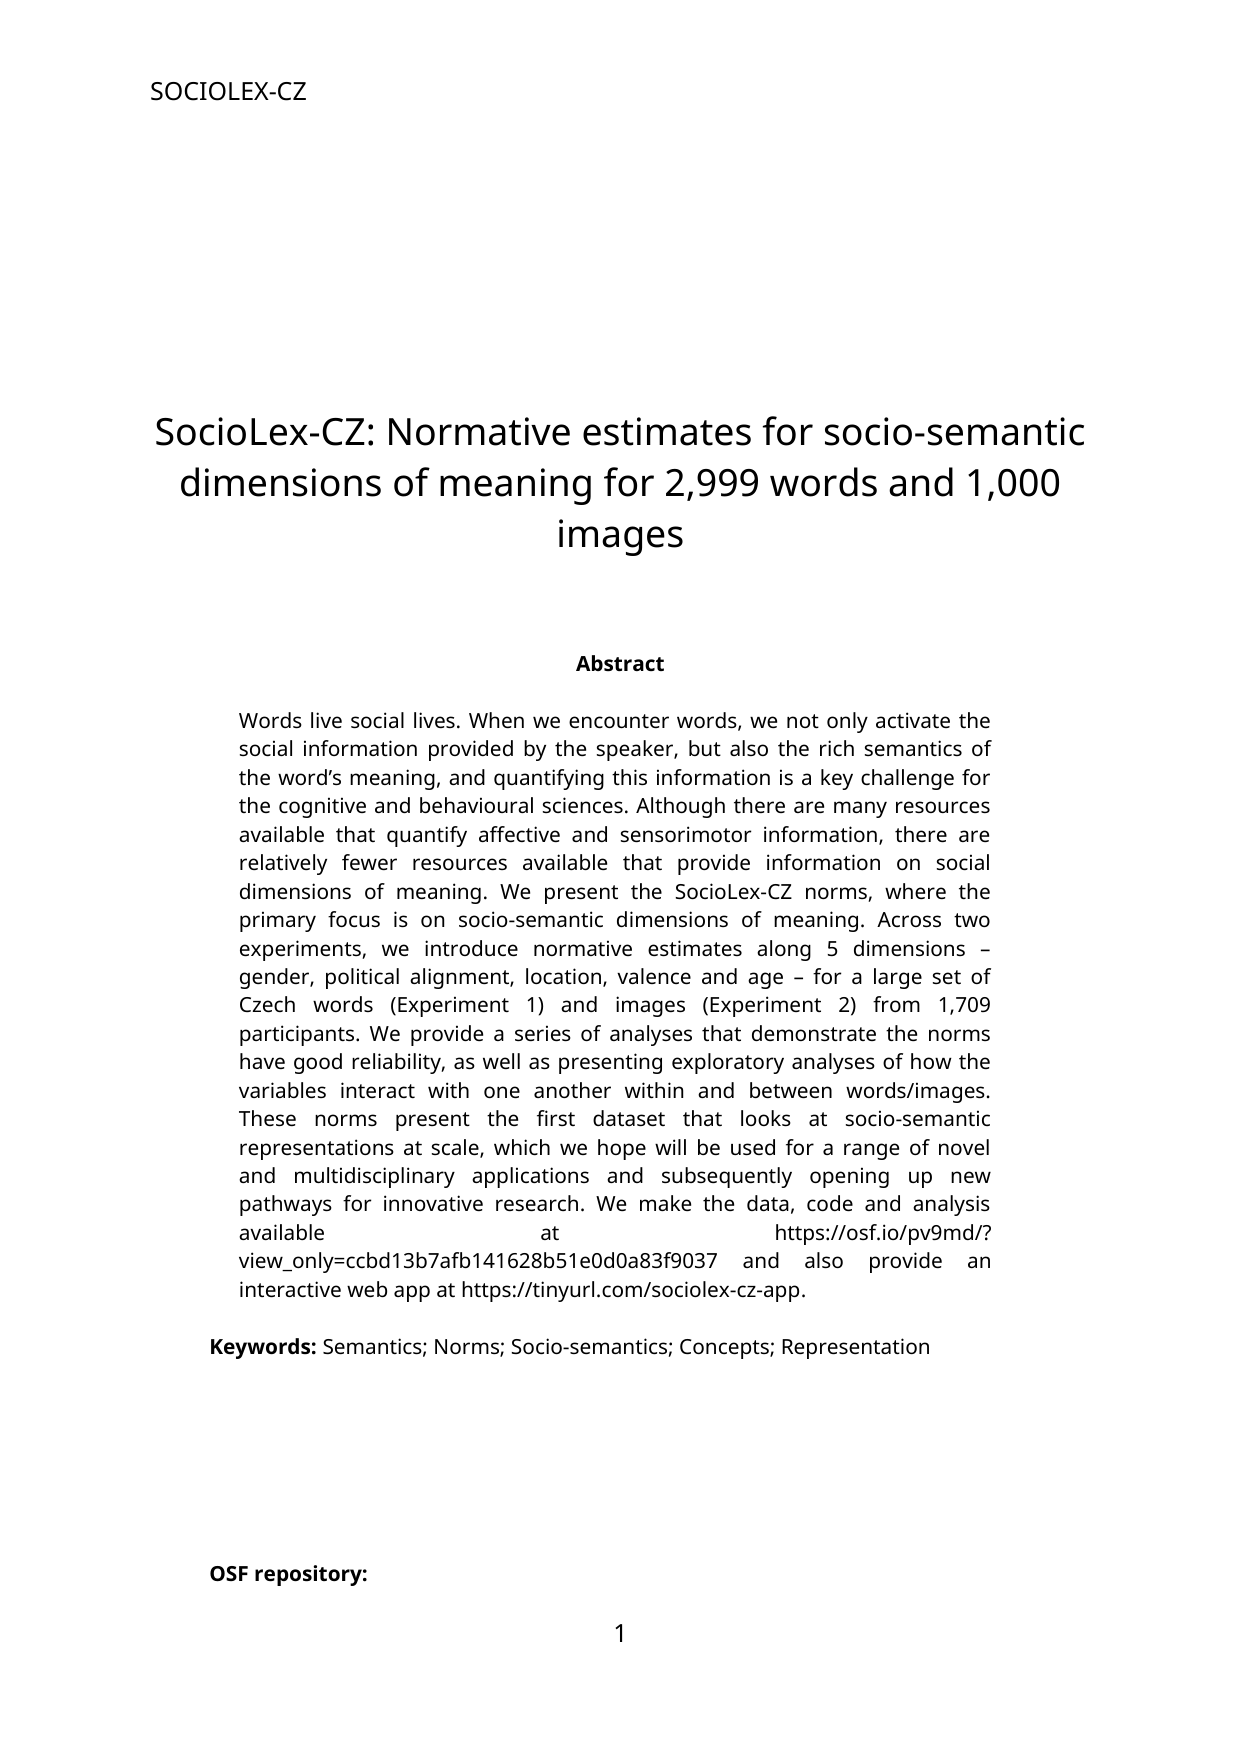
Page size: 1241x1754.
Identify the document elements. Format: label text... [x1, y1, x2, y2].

text OSF repository: [209, 1559, 1006, 1588]
text SocioLex-CZ: Normative estimates for socio-semantic dimensions of meaning for 2,999 words and 1,000 images [150, 405, 1090, 558]
text Keywords: Semantics; Norms; Socio-semantics; Concepts; Representation [209, 1332, 1006, 1360]
text Words live social lives. When we encounter words, we not only activate the social information provided by the speaker, but also the rich semantics of the word’s meaning, and quantifying this information is a key challenge for the cognitive and behavioural sciences. Although there are many resources available that quantify affective and sensorimotor information, there are relatively fewer resources available that provide information on social dimensions of meaning. We present the SocioLex-CZ norms, where the primary focus is on socio-semantic dimensions of meaning. Across two experiments, we introduce normative estimates along 5 dimensions – gender, political alignment, location, valence and age – for a large set of Czech words (Experiment 1) and images (Experiment 2) from 1,709 participants. We provide a series of analyses that demonstrate the norms have good reliability, as well as presenting exploratory analyses of how the variables interact with one another within and between words/images. These norms present the first dataset that looks at socio-semantic representations at scale, which we hope will be used for a range of novel and multidisciplinary applications and subsequently opening up new pathways for innovative research. We make the data, code and analysis available at https://osf.io/pv9md/?view_only=ccbd13b7afb141628b51e0d0a83f9037 and also provide an interactive web app at https://tinyurl.com/sociolex-cz-app. [239, 706, 992, 1303]
text Abstract [150, 649, 1090, 678]
